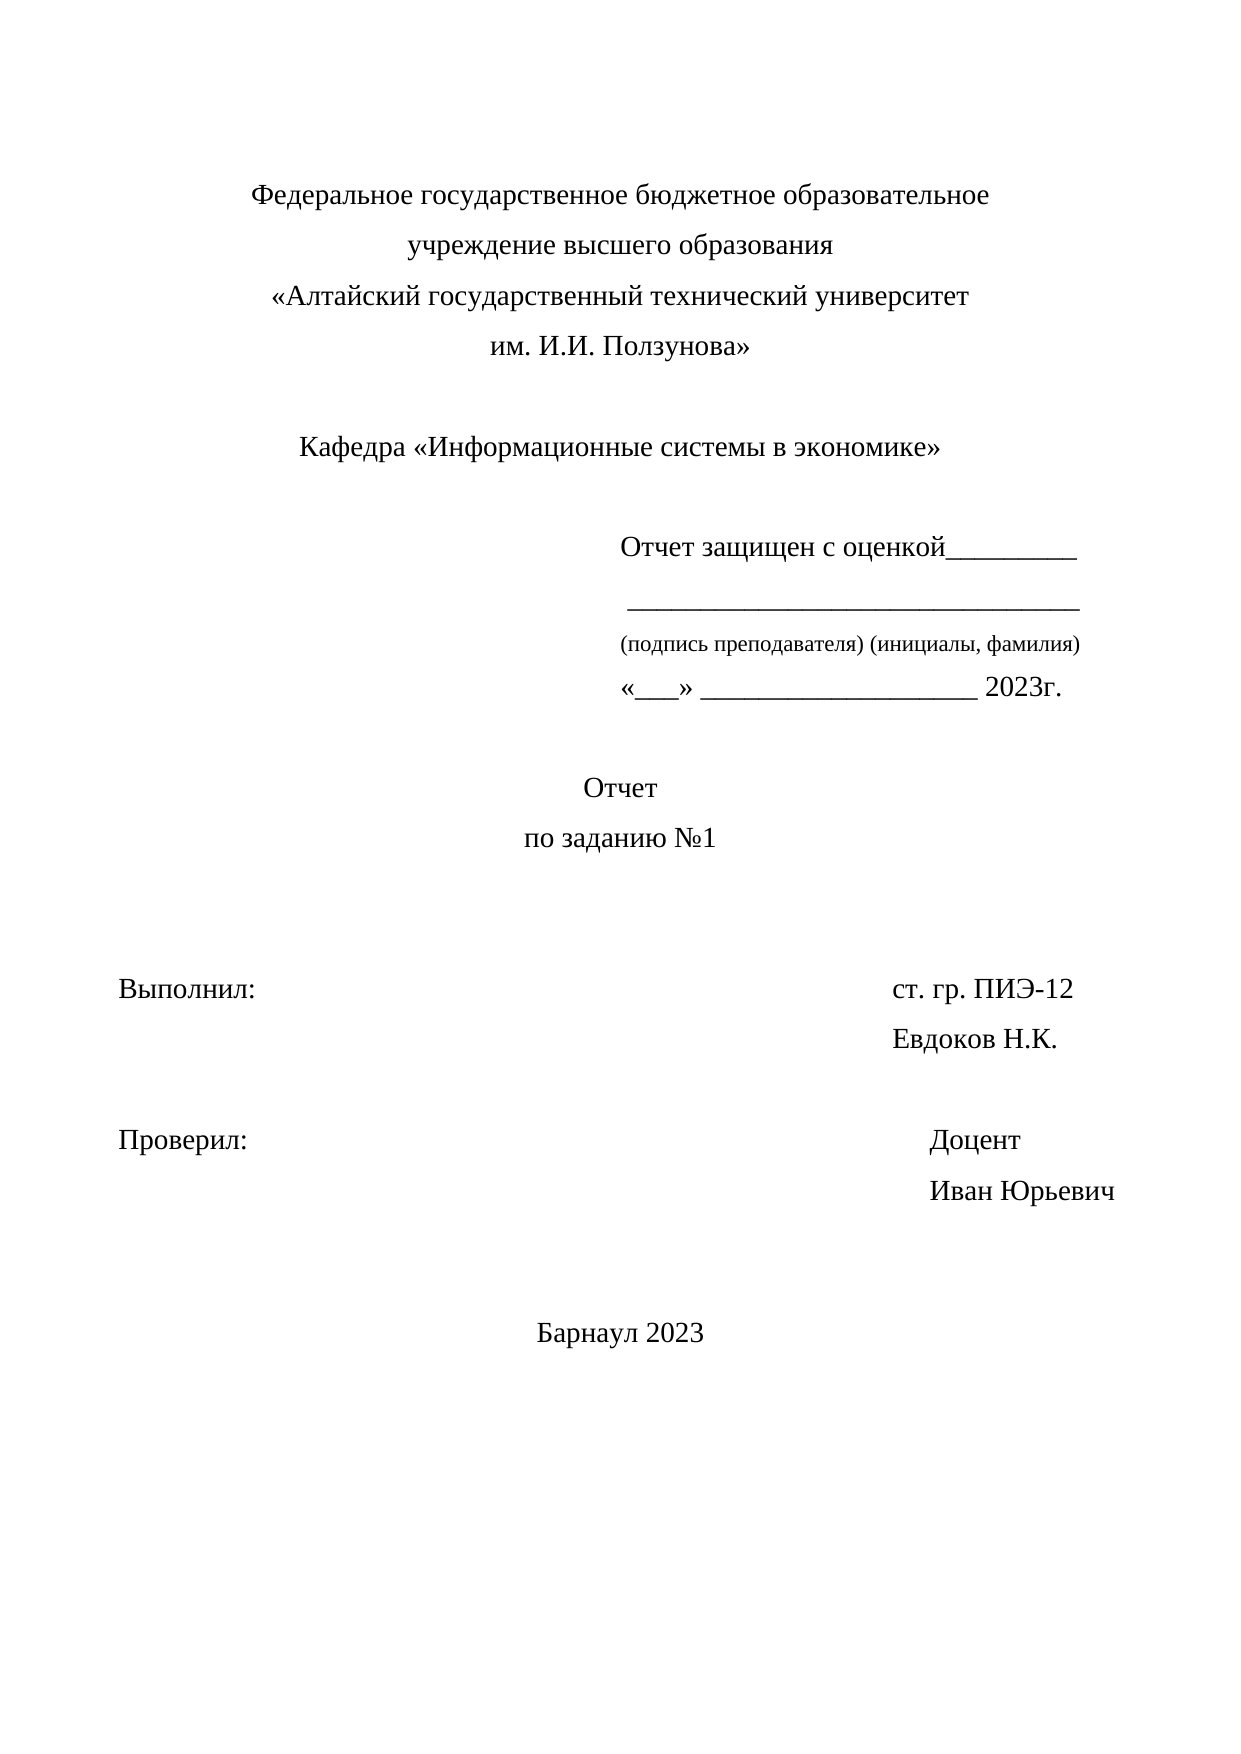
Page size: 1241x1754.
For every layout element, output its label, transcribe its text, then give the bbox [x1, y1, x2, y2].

text Выполнил: ст. гр. ПИЭ-12 Евдоков Н.К. [118, 971, 1122, 1055]
text Отчет [118, 770, 1122, 804]
text Кафедра «Информационные системы в экономике» [118, 429, 1122, 462]
text им. И.И. Ползунова» [118, 328, 1122, 362]
text Федеральное государственное бюджетное образовательное [118, 177, 1122, 211]
text учреждение высшего образования [118, 227, 1122, 261]
text «___» ___________________ 2023г. [620, 669, 1122, 703]
text Проверил: Доцент Иван Юрьевич [118, 1122, 1122, 1206]
text по заданию №1 [118, 820, 1122, 854]
text «Алтайский государственный технический университет [118, 278, 1122, 311]
text Барнаул 2023 [118, 1315, 1122, 1349]
text Отчет защищен с оценкой_________ [620, 529, 1122, 563]
text _______________________________ [620, 580, 1122, 613]
text (подпись преподавателя) (инициалы, фамилия) [620, 630, 1122, 656]
